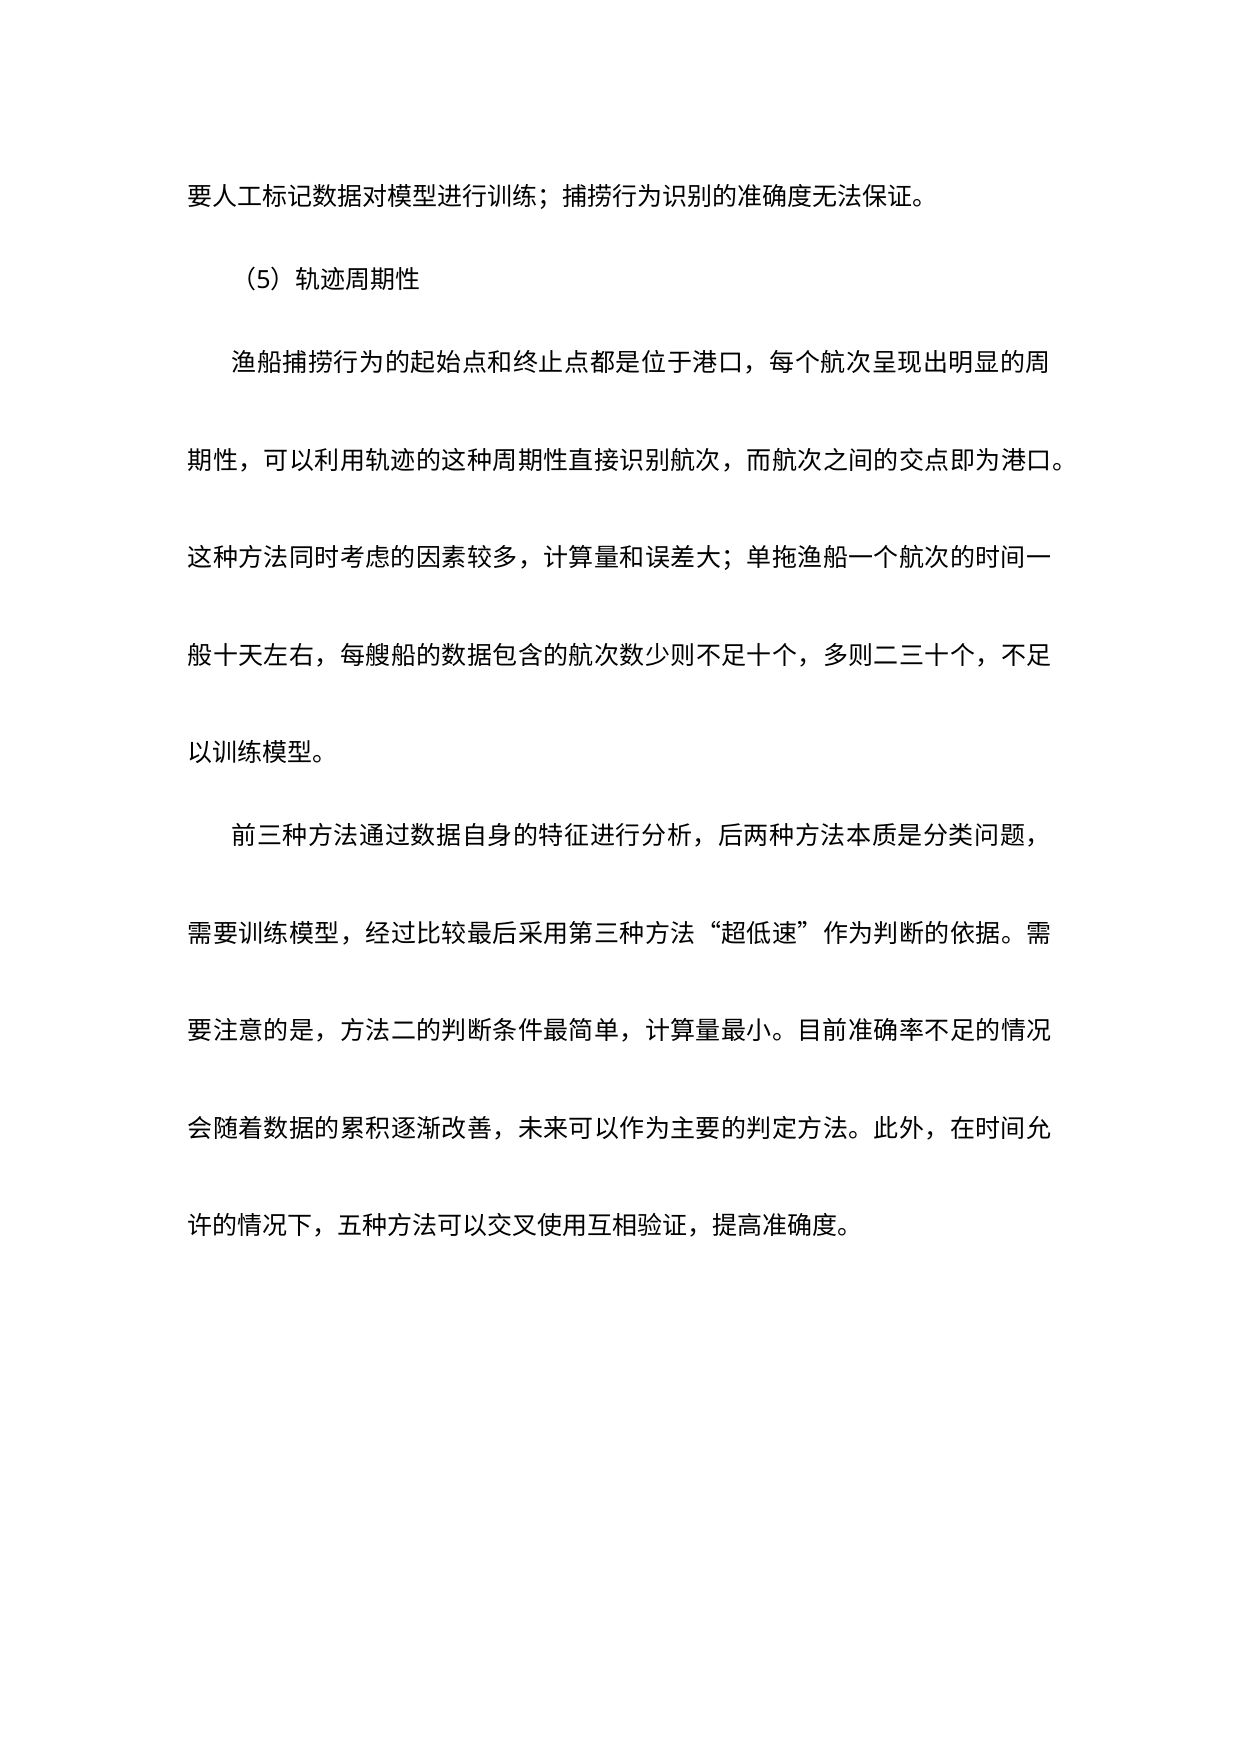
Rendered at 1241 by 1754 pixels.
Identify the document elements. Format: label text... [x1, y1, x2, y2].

text 渔船捕捞行为的起始点和终止点都是位于港口，每个航次呈现出明显的周期性，可以利用轨迹的这种周期性直接识别航次，而航次之间的交点即为港口。这种方法同时考虑的因素较多，计算量和误差大；单拖渔船一个航次的时间一般十天左右，每艘船的数据包含的航次数少则不足十个，多则二三十个，不足以训练模型。 [187, 328, 1053, 783]
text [187, 162, 1053, 227]
text （5）轨迹周期性 [187, 245, 1053, 310]
text 前三种方法通过数据自身的特征进行分析，后两种方法本质是分类问题，需要训练模型，经过比较最后采用第三种方法“超低速”作为判断的依据。需要注意的是，方法二的判断条件最简单，计算量最小。目前准确率不足的情况会随着数据的累积逐渐改善，未来可以作为主要的判定方法。此外，在时间允许的情况下，五种方法可以交叉使用互相验证，提高准确度。 [187, 801, 1053, 1256]
